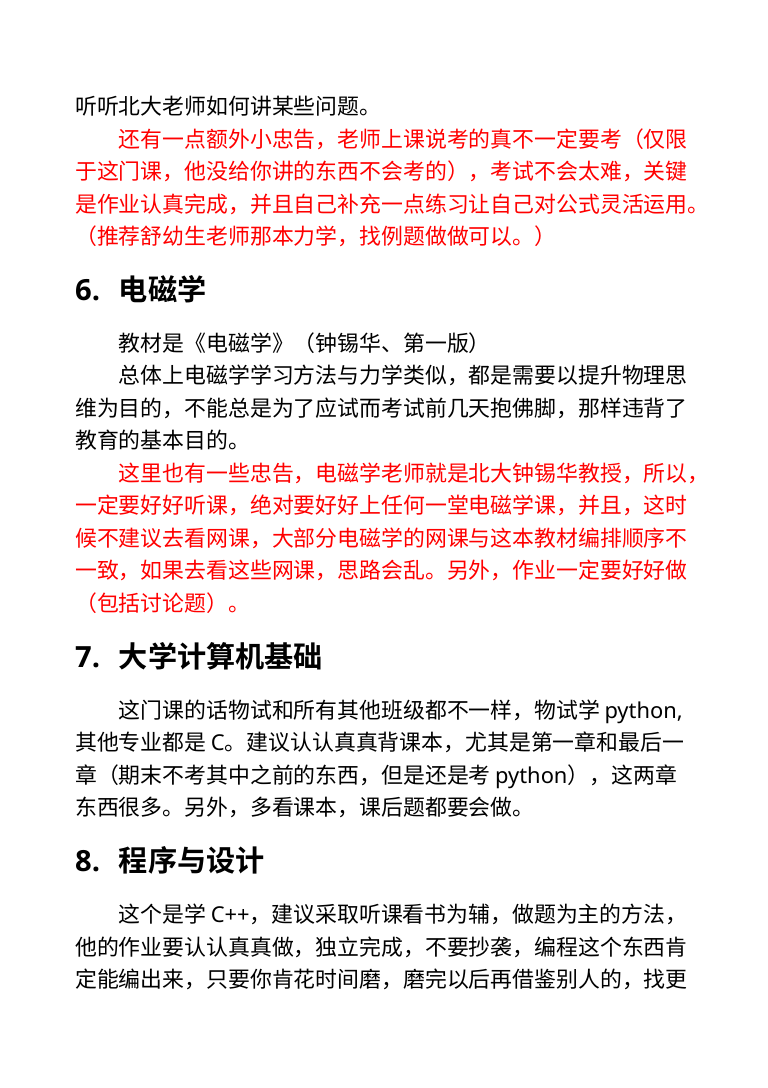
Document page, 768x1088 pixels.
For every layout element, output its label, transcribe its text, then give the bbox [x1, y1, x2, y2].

text 教材是《电磁学》（钟锡华、第一版） [75, 326, 693, 358]
text 这里也有一些忠告，电磁学老师就是北大钟锡华教授，所以，一定要好好听课，绝对要好好上任何一堂电磁学课，并且，这时候不建议去看网课，大部分电磁学的网课与这本教材编排顺序不一致，如果去看这些网课，思路会乱。另外，作业一定要好好做（包括讨论题）。 [75, 456, 693, 618]
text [75, 897, 693, 994]
text 还有一点额外小忠告，老师上课说考的真不一定要考（仅限于这门课，他没给你讲的东西不会考的），考试不会太难，关键是作业认真完成，并且自己补充一点练习让自己对公式灵活运用。（推荐舒幼生老师那本力学，找例题做做可以。） [75, 121, 693, 251]
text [75, 89, 693, 121]
text 电磁学 [75, 255, 693, 320]
text 这门课的话物试和所有其他班级都不一样，物试学python,其他专业都是C。建议认认真真背课本，尤其是第一章和最后一章（期末不考其中之前的东西，但是还是考python），这两章东西很多。另外，多看课本，课后题都要会做。 [75, 692, 693, 822]
text 程序与设计 [75, 827, 693, 892]
text 总体上电磁学学习方法与力学类似，都是需要以提升物理思维为目的，不能总是为了应试而考试前几天抱佛脚，那样违背了教育的基本目的。 [75, 358, 693, 456]
text 大学计算机基础 [75, 622, 693, 687]
